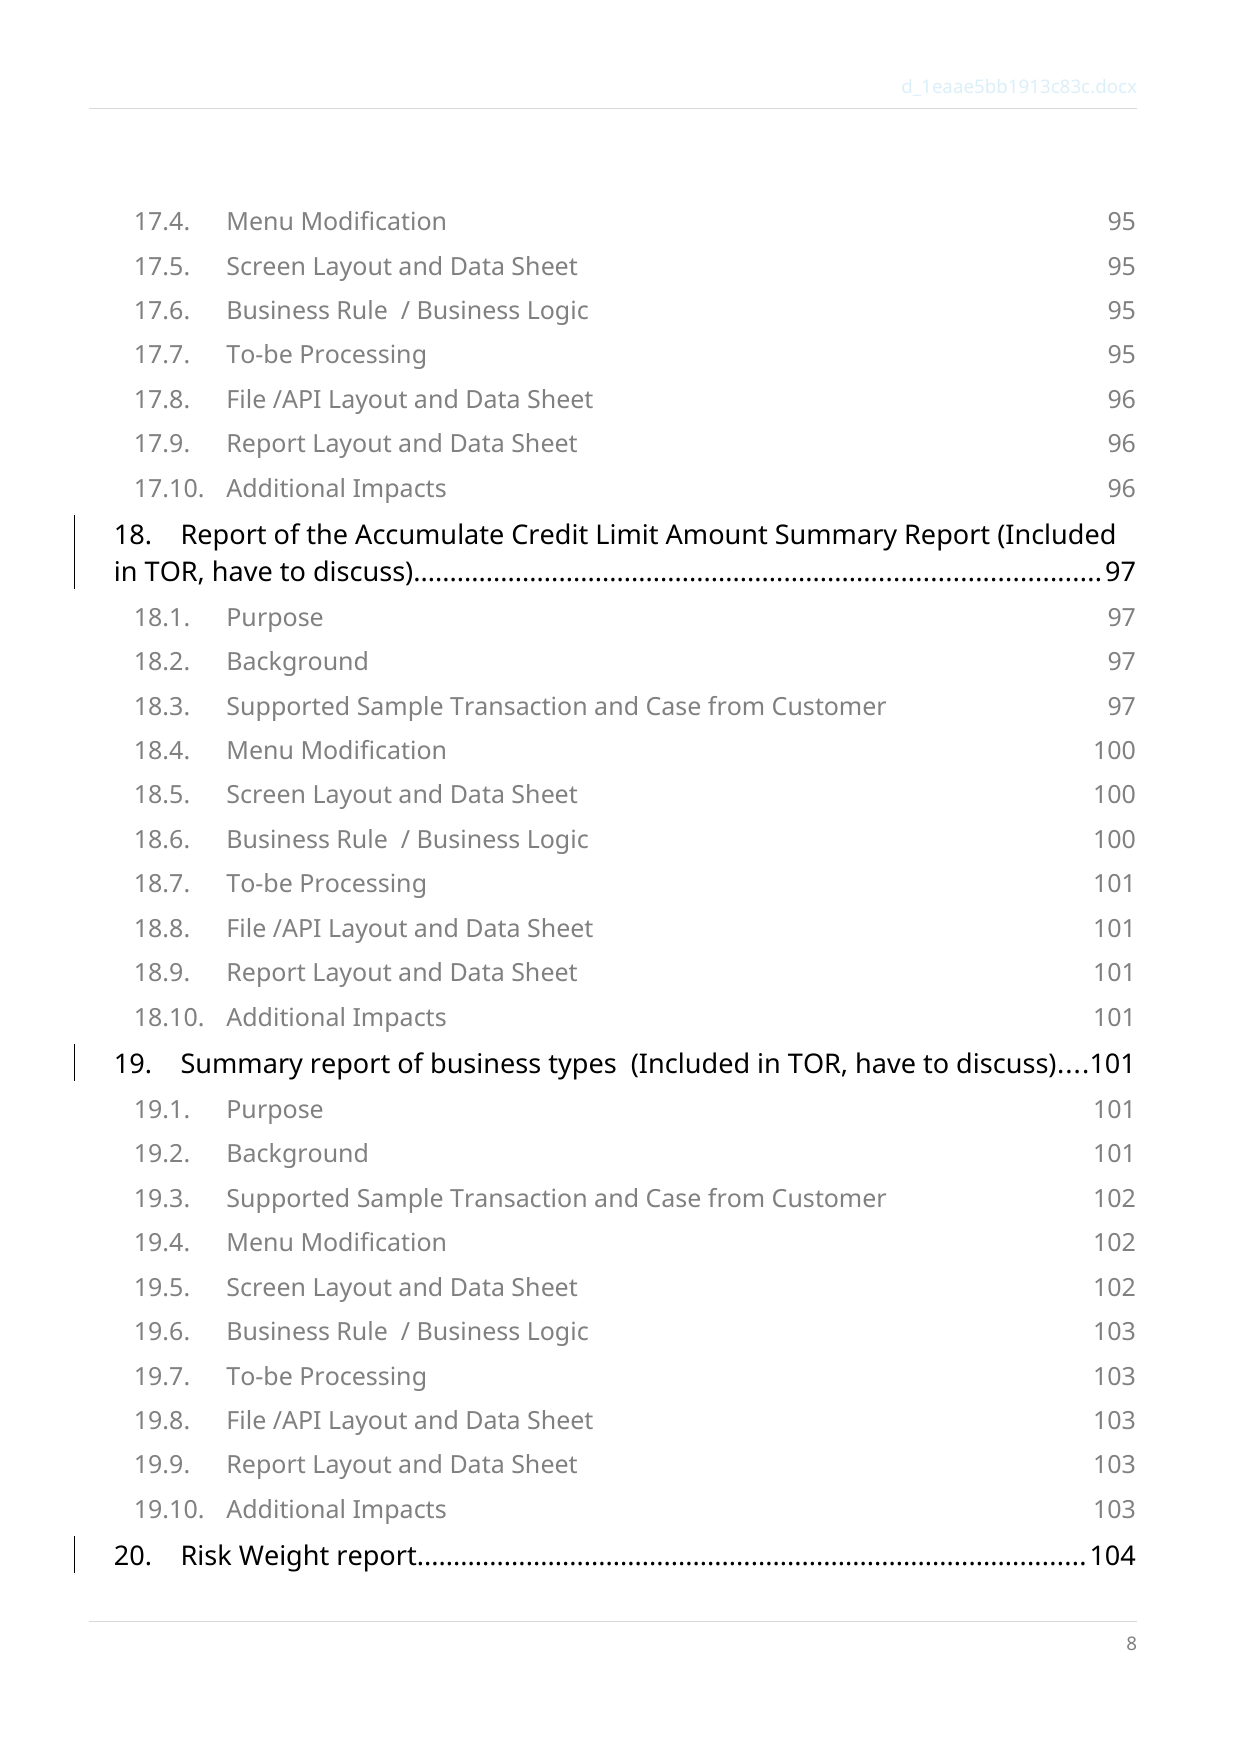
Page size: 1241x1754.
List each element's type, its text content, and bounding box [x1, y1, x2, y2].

text 19.4. Menu Modification 102 [134, 1225, 1137, 1259]
text 17.7. To-be Processing 95 [134, 337, 1137, 371]
text 18.9. Report Layout and Data Sheet 101 [134, 955, 1137, 989]
text 19.9. Report Layout and Data Sheet 103 [134, 1447, 1137, 1481]
text 18.2. Background 97 [134, 644, 1137, 678]
text 19.5. Screen Layout and Data Sheet 102 [134, 1269, 1137, 1303]
text 17.10. Additional Impacts 96 [134, 471, 1137, 505]
text 20. Risk Weight report 104 [114, 1536, 1137, 1573]
text 19.1. Purpose 101 [134, 1091, 1137, 1125]
text 18. Report of the Accumulate Credit Limit Amount Summary Report (Included in TOR, have to discuss) 97 [114, 515, 1137, 589]
text 18.8. File /API Layout and Data Sheet 101 [134, 911, 1137, 945]
text 18.4. Menu Modification 100 [134, 733, 1137, 767]
text 17.6. Business Rule / Business Logic 95 [134, 293, 1137, 327]
text 19.10. Additional Impacts 103 [134, 1492, 1137, 1526]
text 18.10. Additional Impacts 101 [134, 999, 1137, 1034]
text 17.5. Screen Layout and Data Sheet 95 [134, 248, 1137, 282]
text 19.6. Business Rule / Business Logic 103 [134, 1314, 1137, 1348]
text 19.2. Background 101 [134, 1136, 1137, 1170]
text 19.3. Supported Sample Transaction and Case from Customer 102 [134, 1180, 1137, 1214]
text 19. Summary report of business types (Included in TOR, have to discuss) 101 [114, 1044, 1137, 1081]
text 18.6. Business Rule / Business Logic 100 [134, 822, 1137, 856]
text 18.7. To-be Processing 101 [134, 866, 1137, 900]
text 17.4. Menu Modification 95 [134, 204, 1137, 238]
text 18.1. Purpose 97 [134, 599, 1137, 633]
text 17.9. Report Layout and Data Sheet 96 [134, 426, 1137, 460]
text 18.3. Supported Sample Transaction and Case from Customer 97 [134, 688, 1137, 722]
text 17.8. File /API Layout and Data Sheet 96 [134, 382, 1137, 416]
text 19.8. File /API Layout and Data Sheet 103 [134, 1403, 1137, 1437]
text 18.5. Screen Layout and Data Sheet 100 [134, 777, 1137, 811]
text 19.7. To-be Processing 103 [134, 1358, 1137, 1392]
